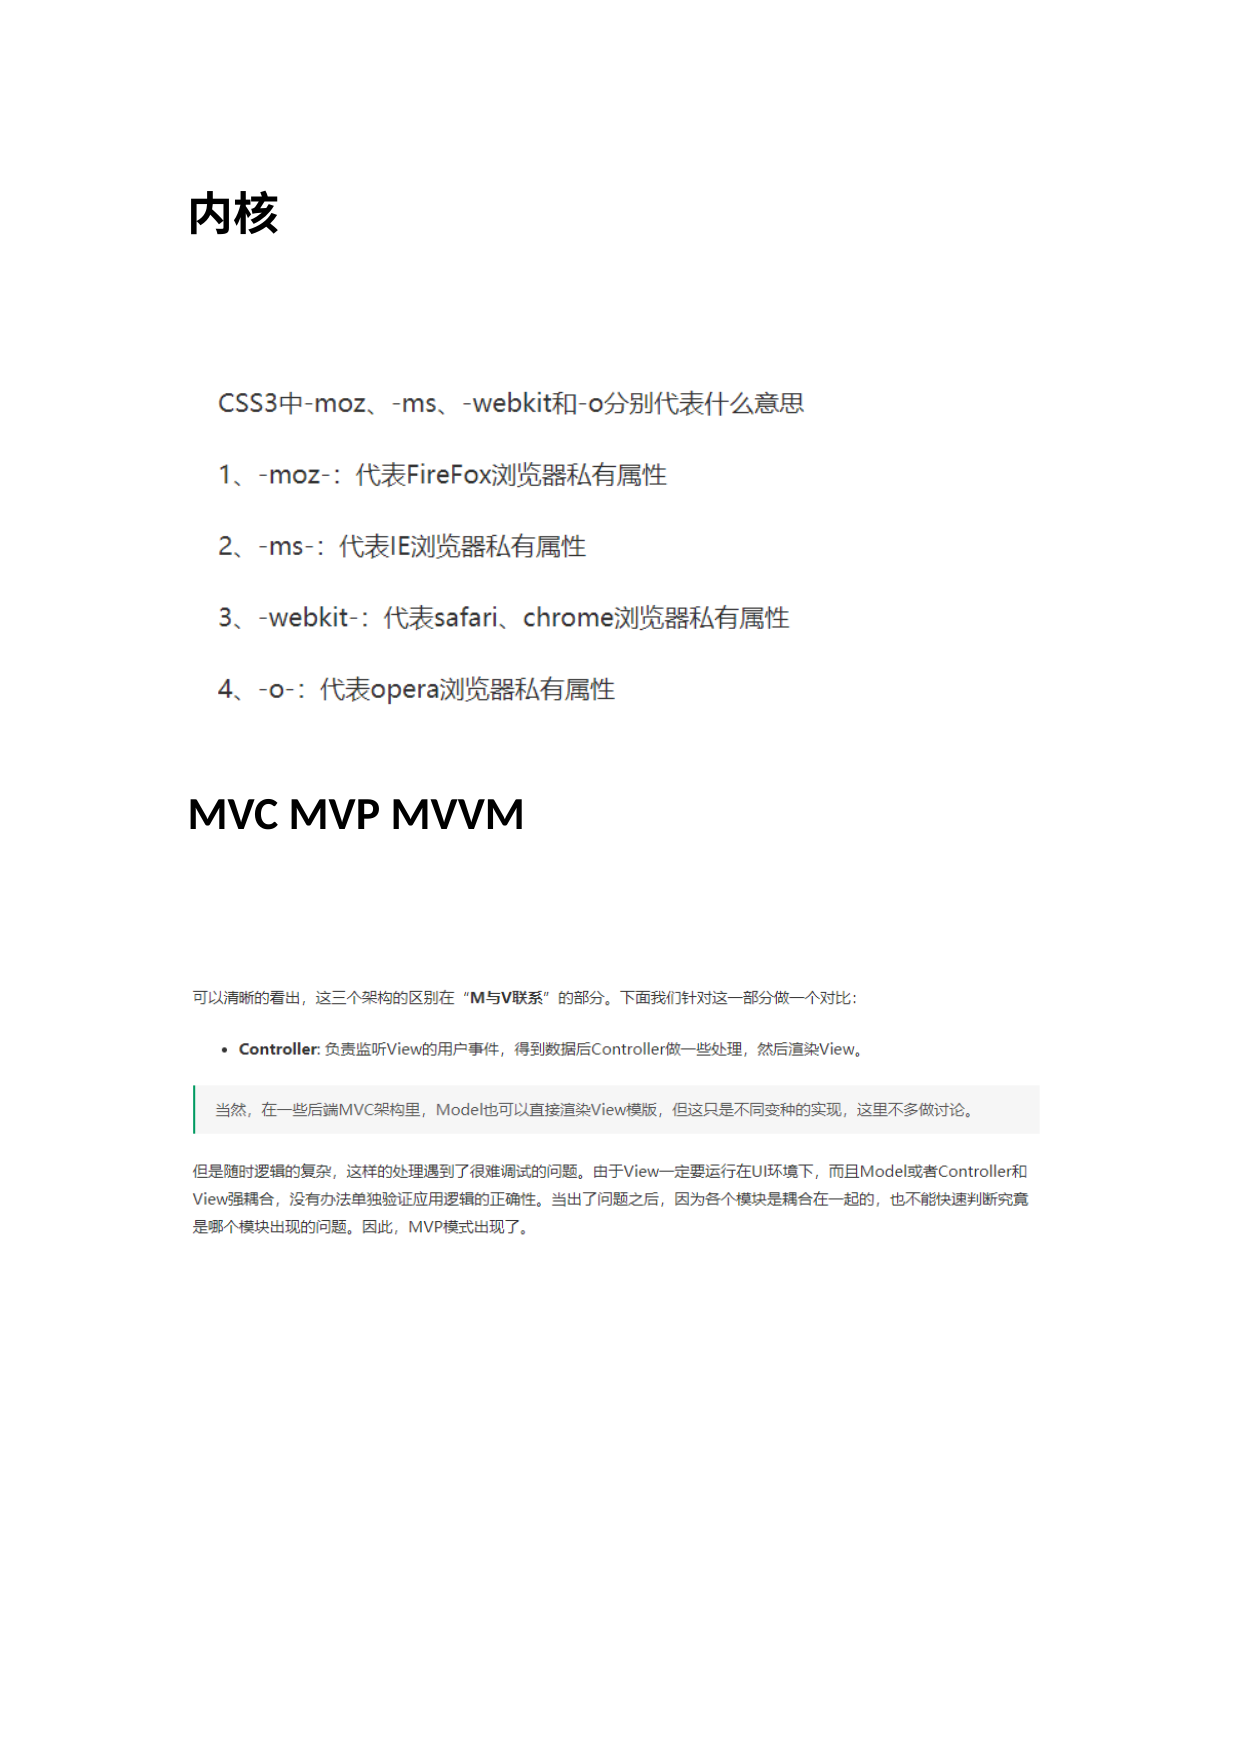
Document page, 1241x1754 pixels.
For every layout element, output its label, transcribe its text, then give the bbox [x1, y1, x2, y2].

subtitle 内核 [187, 162, 1053, 259]
picture [187, 958, 1053, 1257]
picture [187, 387, 914, 718]
subtitle MVC MVP MVVM [187, 780, 1053, 845]
